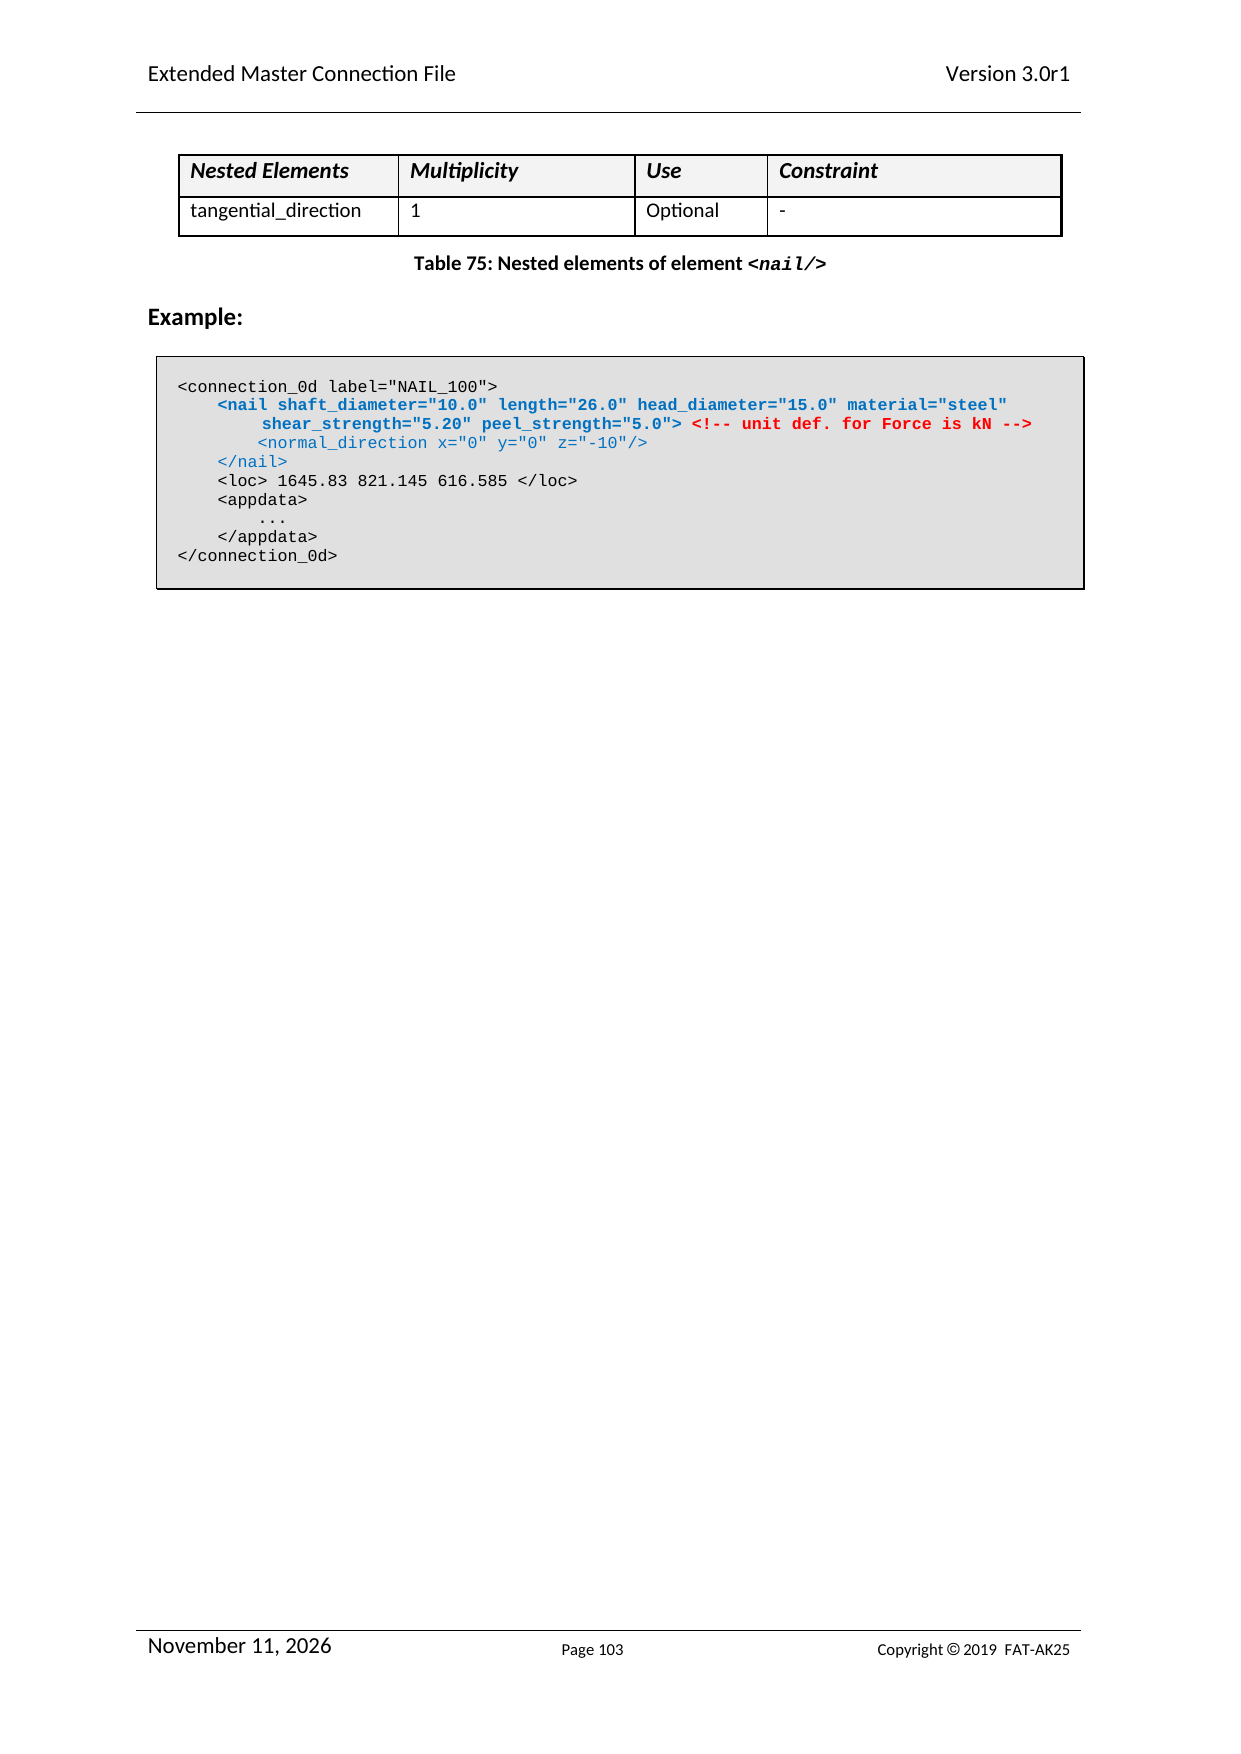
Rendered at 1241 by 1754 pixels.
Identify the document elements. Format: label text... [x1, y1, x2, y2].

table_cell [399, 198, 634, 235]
text <connection_0d label="NAIL_100"> [157, 375, 1083, 394]
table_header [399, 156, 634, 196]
text </nail> [157, 450, 1083, 469]
text ... [157, 507, 1083, 526]
text </appdata> [157, 526, 1083, 545]
text <loc> 1645.83 821.145 616.585 </loc> [157, 469, 1083, 488]
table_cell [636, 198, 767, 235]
text </connection_0d> [157, 545, 1083, 563]
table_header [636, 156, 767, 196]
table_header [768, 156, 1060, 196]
text <nail shaft_diameter="10.0" length="26.0" head_diameter="15.0" material="steel" shear_strength="5.20" peel_strength="5.0"> <!-- unit def. for Force is kN --> [157, 394, 1083, 432]
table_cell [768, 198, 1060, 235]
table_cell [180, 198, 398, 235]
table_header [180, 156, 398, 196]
text <appdata> [157, 488, 1083, 507]
text Example: [148, 301, 1092, 331]
text <normal_direction x="0" y="0" z="-10"/> [157, 432, 1083, 450]
